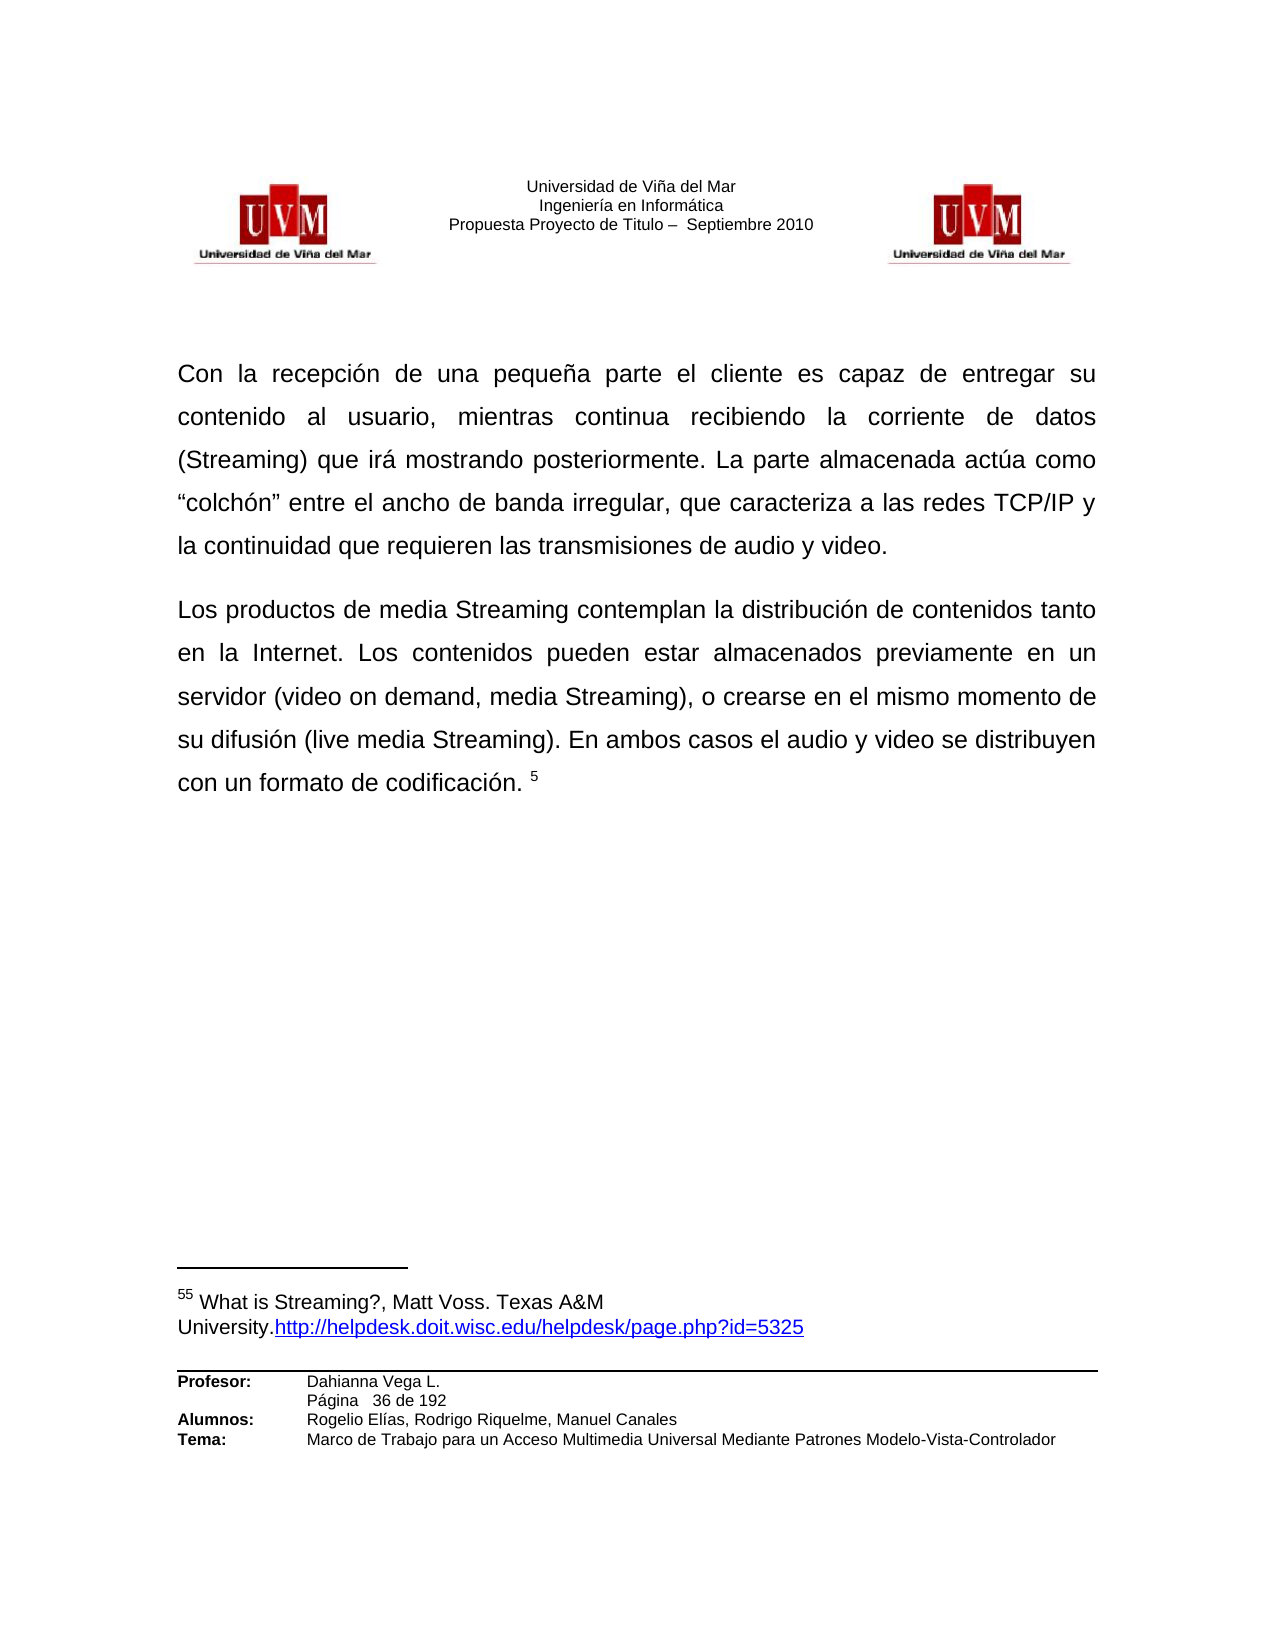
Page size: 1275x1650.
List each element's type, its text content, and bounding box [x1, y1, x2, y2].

picture [177, 176, 390, 267]
text Con la recepción de una pequeña parte el cliente es capaz de entregar su contenido al usuario, mientras continua recibiendo la corriente de datos (Streaming) que irá mostrando posteriormente. La parte almacenada actúa como “colchón” entre el ancho de banda irregular, que caracteriza a las redes TCP/IP y la continuidad que requieren las transmisiones de audio y video. [177, 359, 1098, 560]
picture [871, 176, 1084, 267]
text Los productos de media Streaming contemplan la distribución de contenidos tanto en la Internet. Los contenidos pueden estar almacenados previamente en un servidor (video on demand, media Streaming), o crearse en el mismo momento de su difusión (live media Streaming). En ambos casos el audio y video se distribuyen con un formato de codificación. [177, 595, 1098, 797]
